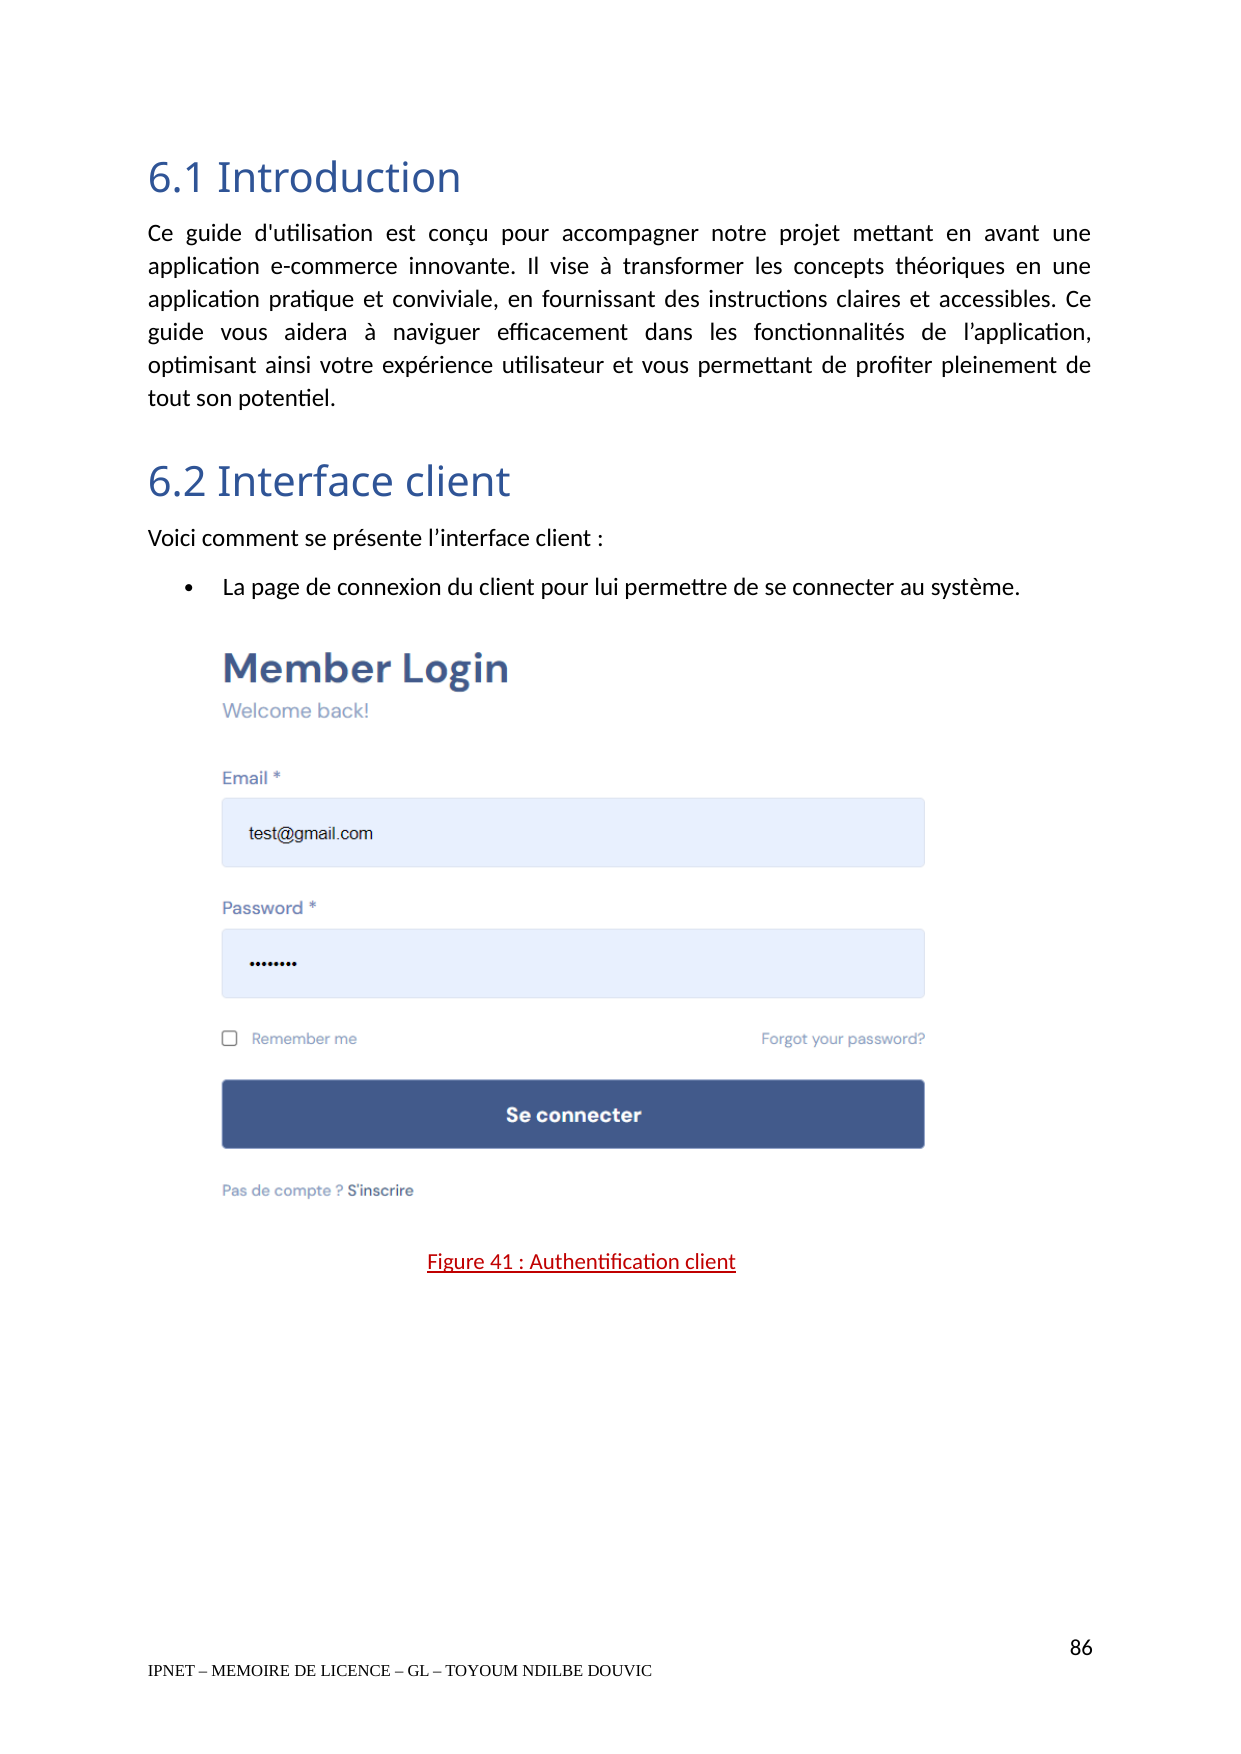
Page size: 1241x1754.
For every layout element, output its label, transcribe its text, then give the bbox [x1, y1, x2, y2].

subtitle 6.2 Interface client [148, 452, 1093, 509]
list La page de connexion du client pour lui permettre de se connecter au système. [185, 571, 1093, 602]
picture [147, 621, 1093, 1229]
text Ce guide d'utilisation est conçu pour accompagner notre projet mettant en avant une application e-commerce innovante. Il vise à transformer les concepts théoriques en une application pratique et conviviale, en fournissant des instructions claires et accessibles. Ce guide vous aidera à naviguer efficacement dans les fonctionnalités de l’application, optimisant ainsi votre expérience utilisateur et vous permettant de profiter pleinement de tout son potentiel. [148, 217, 1093, 412]
text Voici comment se présente l’interface client : [148, 522, 1093, 552]
subtitle 6.1 Introduction [148, 148, 1093, 204]
text Figure 41 : Authentification client [148, 1247, 1093, 1275]
